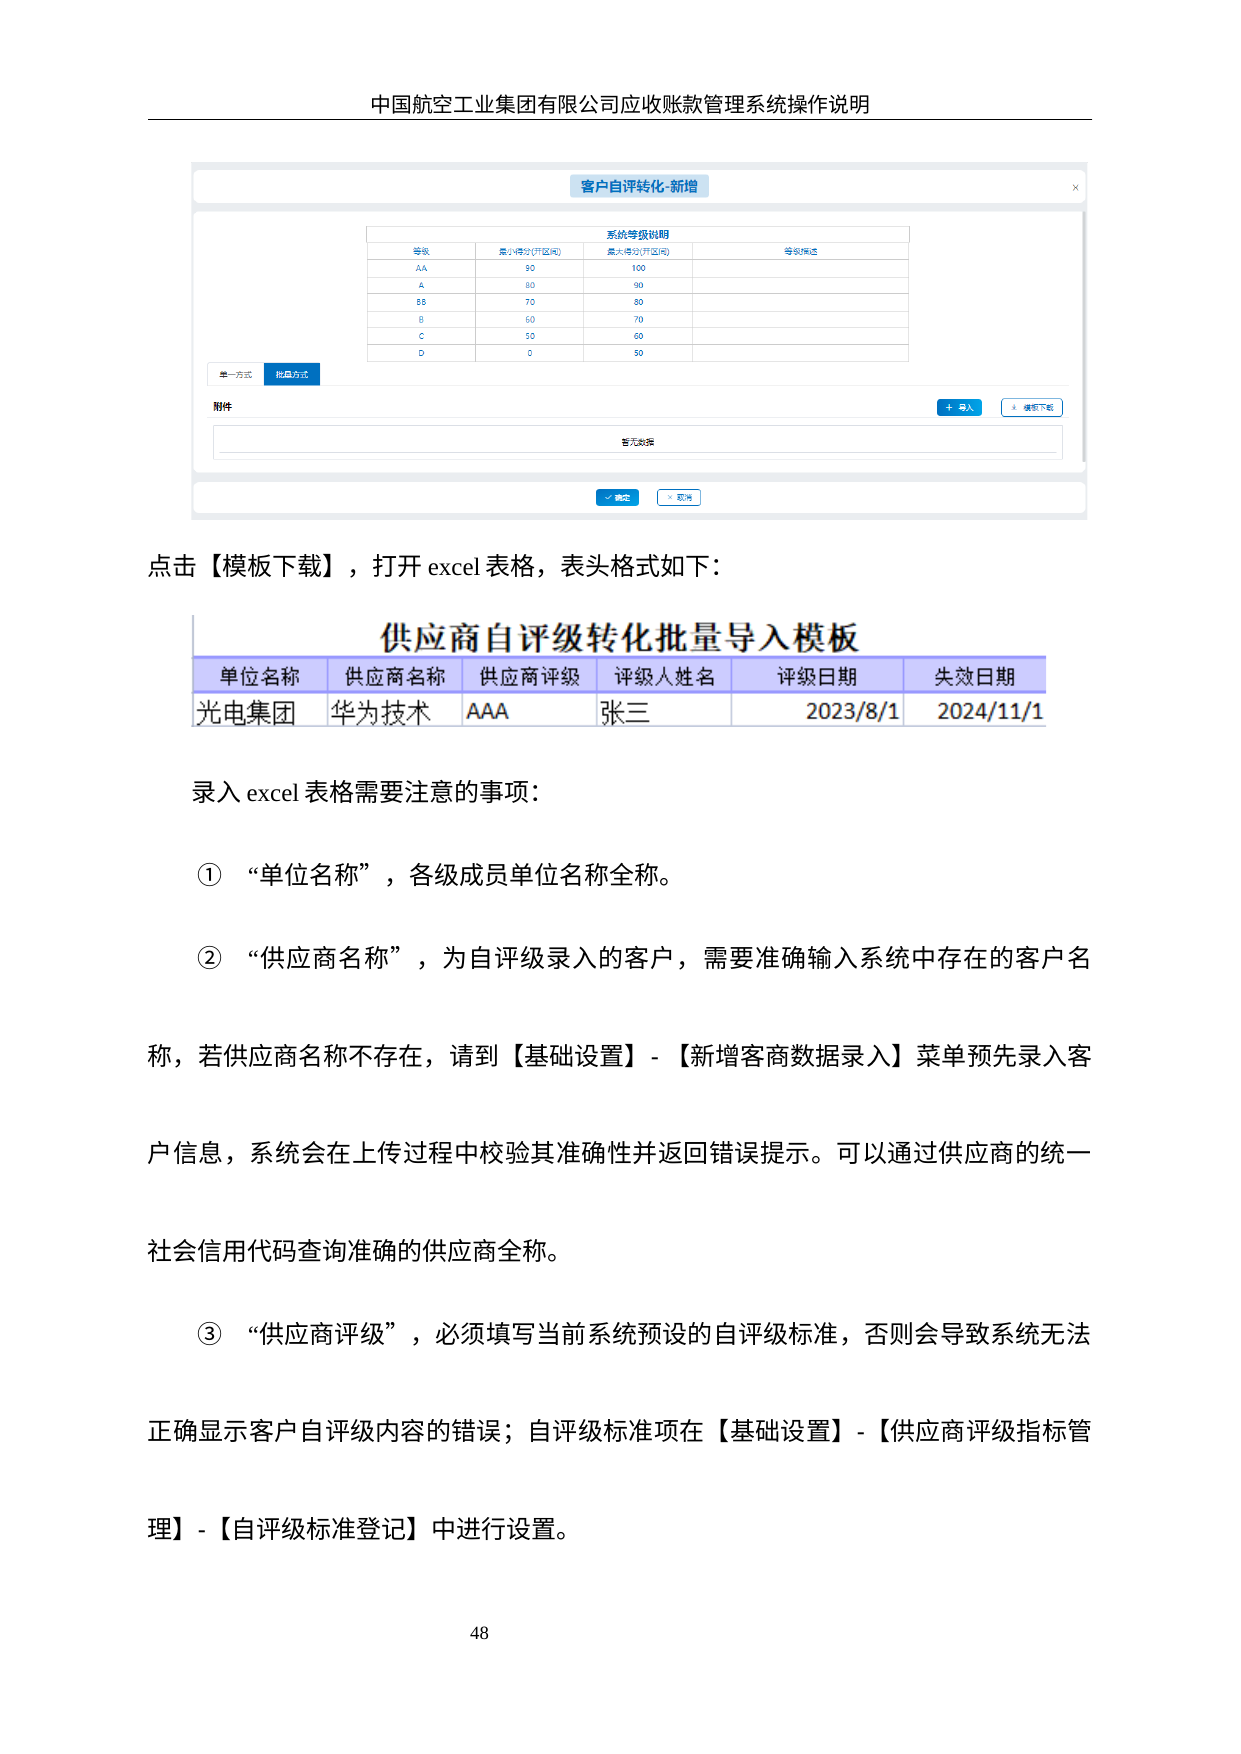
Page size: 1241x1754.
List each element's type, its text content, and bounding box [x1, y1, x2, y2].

picture [191, 162, 1088, 520]
list 录入excel表格需要注意的事项： [191, 758, 1092, 823]
list 点击【模板下载】，打开excel表格，表头格式如下： [148, 532, 1092, 597]
list “单位名称”，各级成员单位名称全称。 [148, 841, 1092, 906]
list “供应商名称”，为自评级录入的客户，需要准确输入系统中存在的客户名称，若供应商名称不存在，请到【基础设置】- 【新增客商数据录入】菜单预先录入客户信息，系统会在上传过程中校验其准确性并返回错误提示。可以通过供应商的统一社会信用代码查询准确的供应商全称。 [148, 924, 1092, 1282]
list “供应商评级”，必须填写当前系统预设的自评级标准，否则会导致系统无法正确显示客户自评级内容的错误；自评级标准项在【基础设置】-【供应商评级指标管理】-【自评级标准登记】中进行设置。 [148, 1300, 1092, 1560]
picture [191, 615, 1047, 727]
